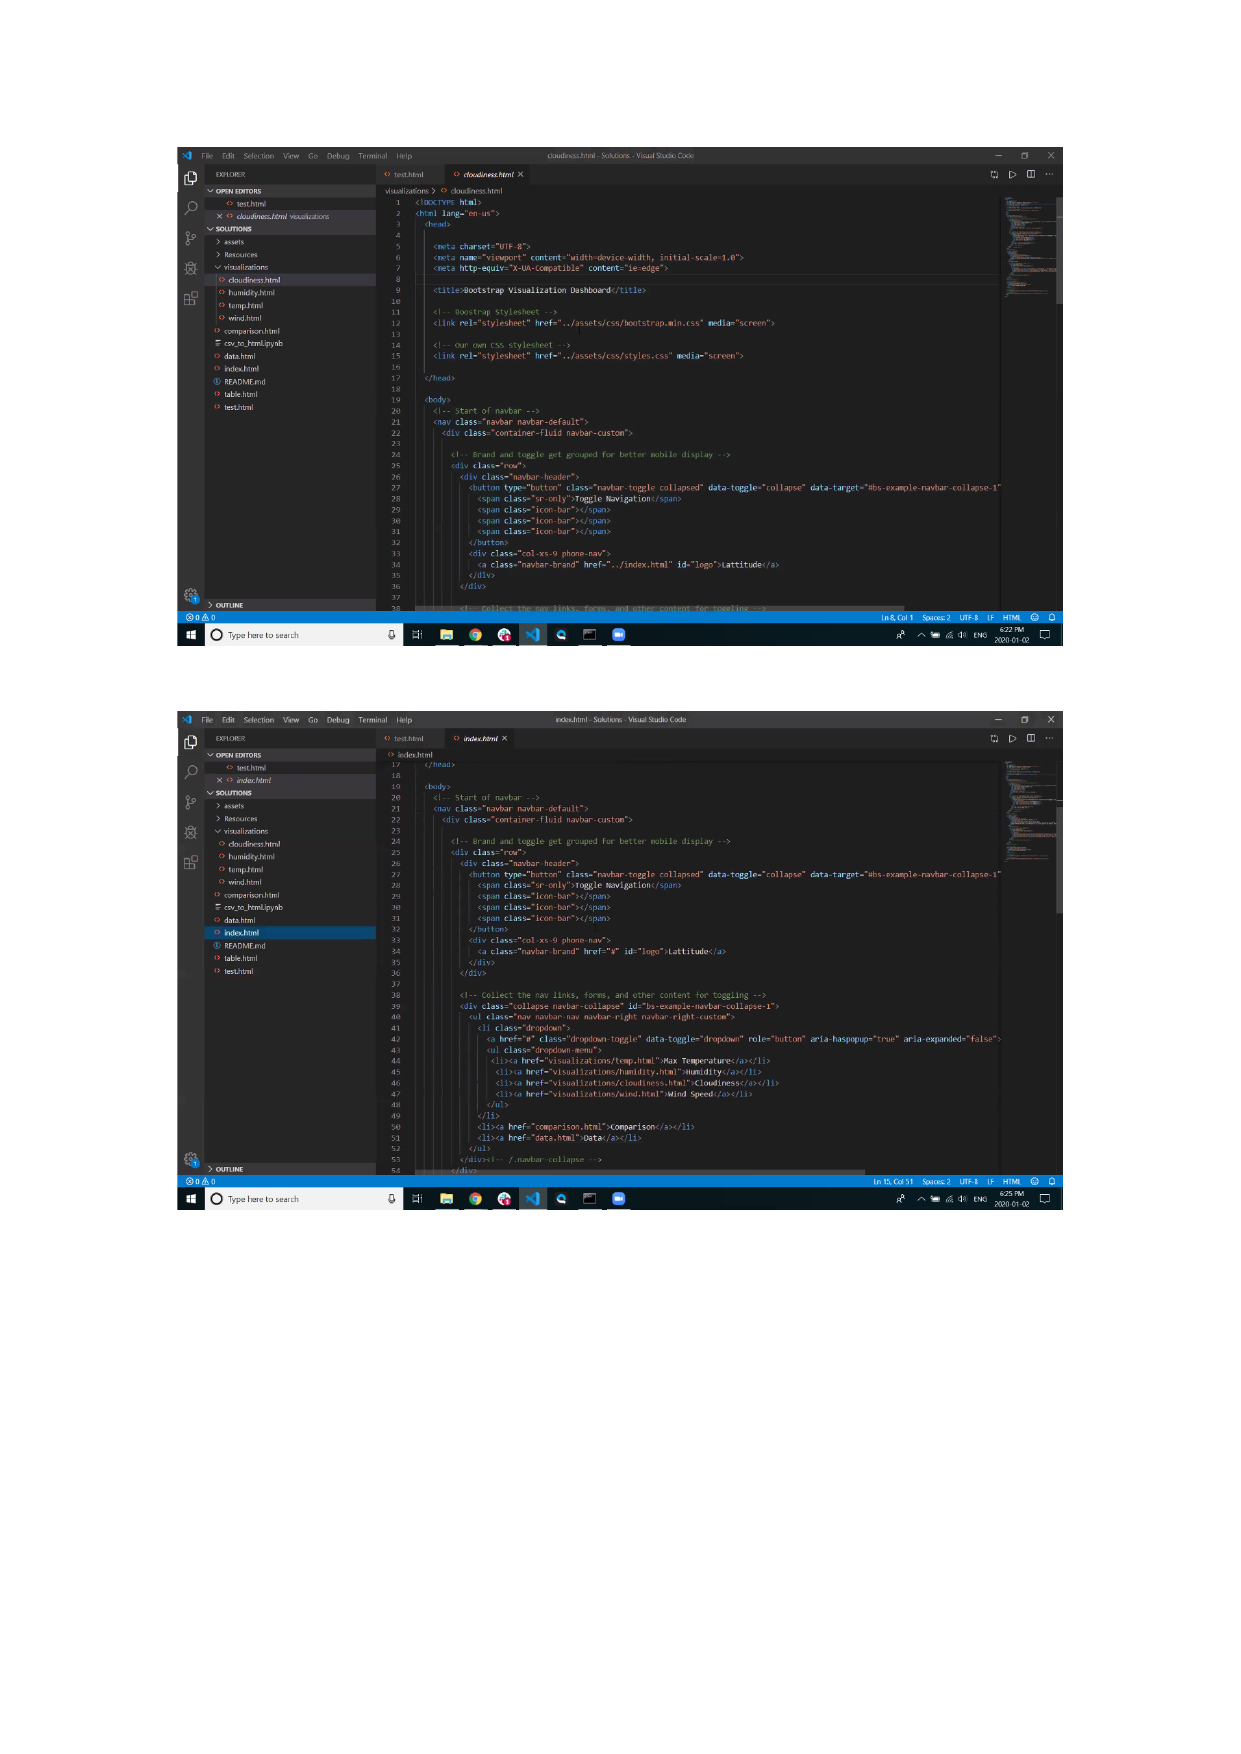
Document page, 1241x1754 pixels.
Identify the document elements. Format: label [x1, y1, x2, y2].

picture [177, 711, 1063, 1210]
picture [177, 147, 1063, 646]
